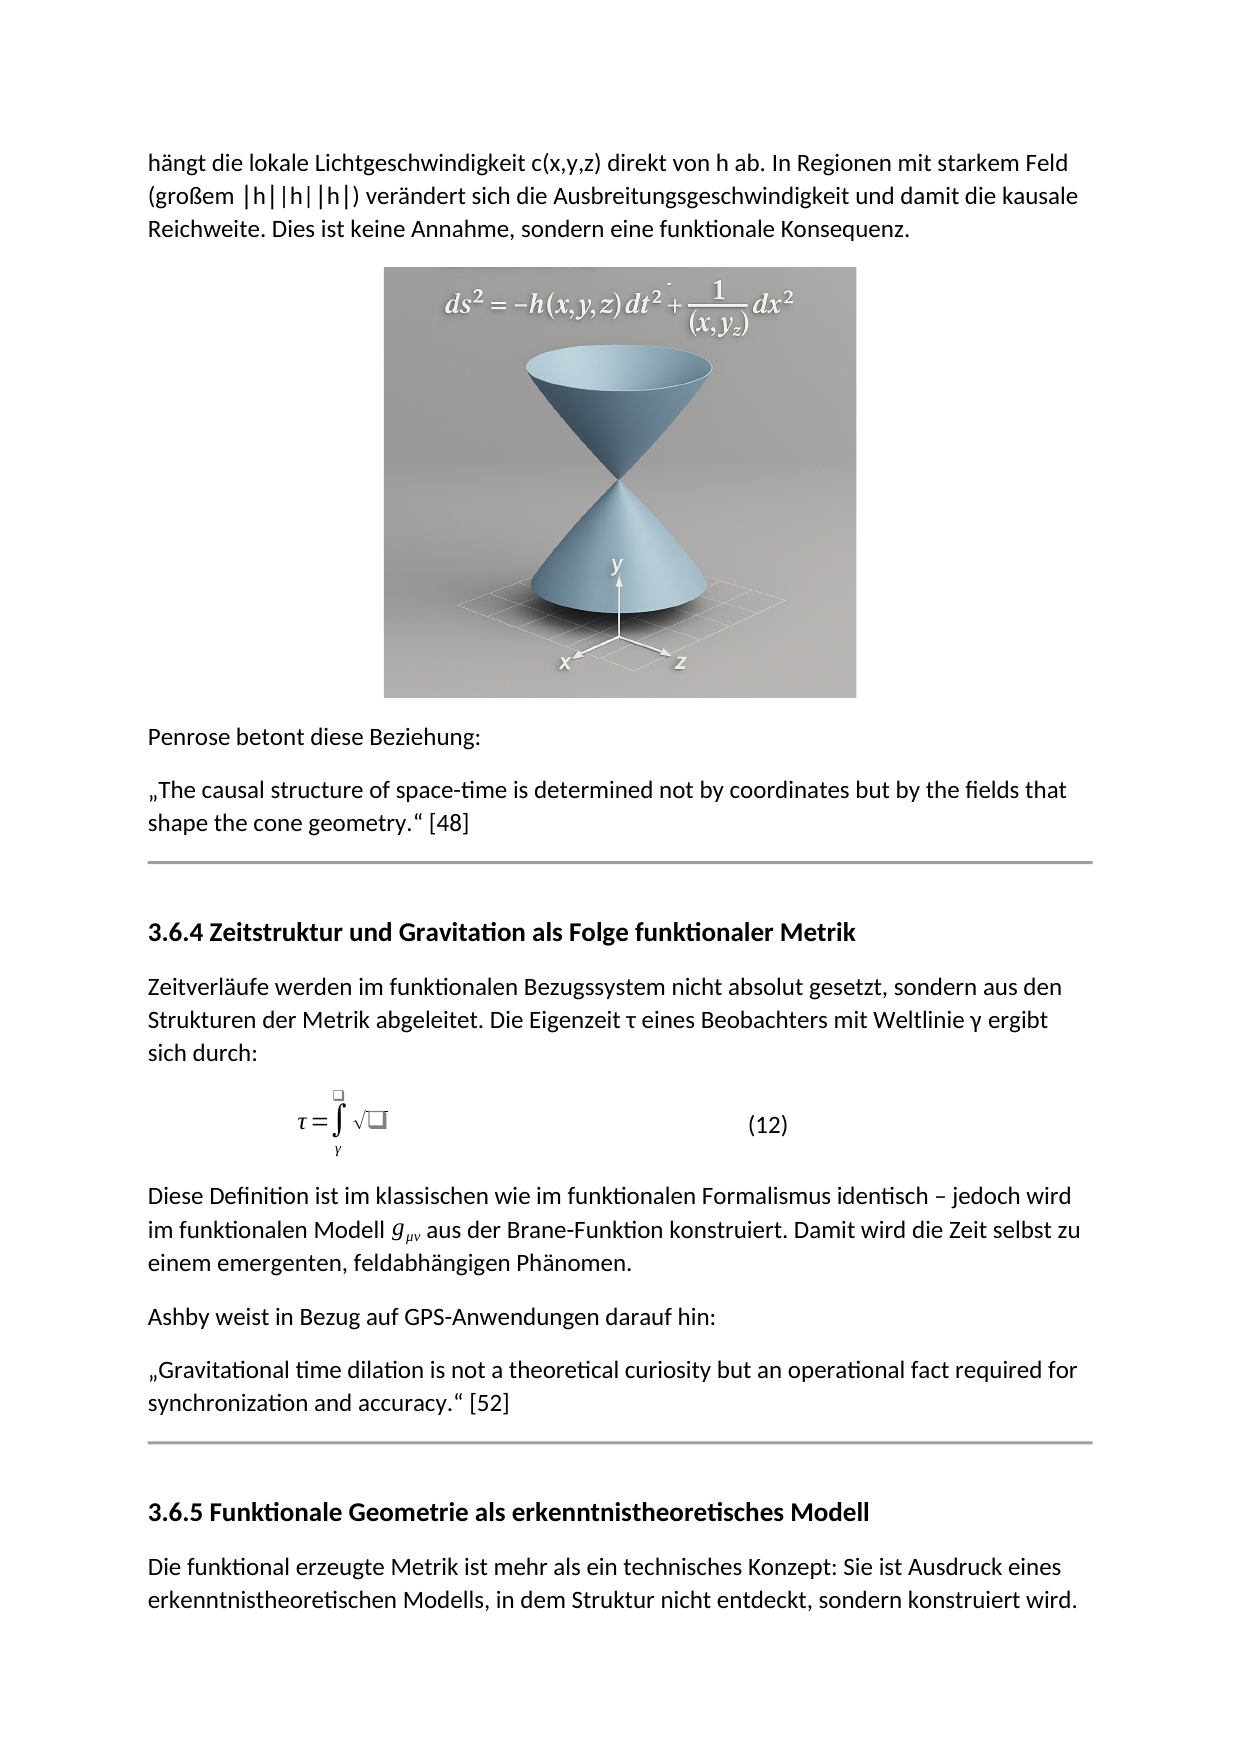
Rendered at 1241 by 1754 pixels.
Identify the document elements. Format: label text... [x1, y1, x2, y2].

text (12) [223, 1091, 1093, 1157]
picture [383, 267, 857, 698]
subtitle 3.6.5 Funktionale Geometrie als erkenntnistheoretisches Modell [148, 1495, 1093, 1528]
text Zeitverläufe werden im funktionalen Bezugssystem nicht absolut gesetzt, sondern aus den Strukturen der Metrik abgeleitet. Die Eigenzeit τ eines Beobachters mit Weltlinie γ ergibt sich durch: [148, 971, 1093, 1068]
text hängt die lokale Lichtgeschwindigkeit c(x,y,z) direkt von h ab. In Regionen mit starkem Feld (großem ∣h∣|h|∣h∣) verändert sich die Ausbreitungsgeschwindigkeit und damit die kausale Reichweite. Dies ist keine Annahme, sondern eine funktionale Konsequenz. [148, 148, 1093, 244]
text Penrose betont diese Beziehung: [148, 721, 1093, 751]
text „Gravitational time dilation is not a theoretical curiosity but an operational fact required for synchronization and accuracy.“ [52] [148, 1355, 1093, 1418]
text „The causal structure of space-time is determined not by coordinates but by the fields that shape the cone geometry.“ [48] [148, 774, 1093, 838]
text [148, 1552, 1093, 1615]
subtitle 3.6.4 Zeitstruktur und Gravitation als Folge funktionaler Metrik [148, 915, 1093, 948]
text Ashby weist in Bezug auf GPS-Anwendungen darauf hin: [148, 1301, 1093, 1331]
text Diese Definition ist im klassischen wie im funktionalen Formalismus identisch – jedoch wird im funktionalen Modell ​ aus der Brane-Funktion konstruiert. Damit wird die Zeit selbst zu einem emergenten, feldabhängigen Phänomen. [148, 1181, 1093, 1278]
